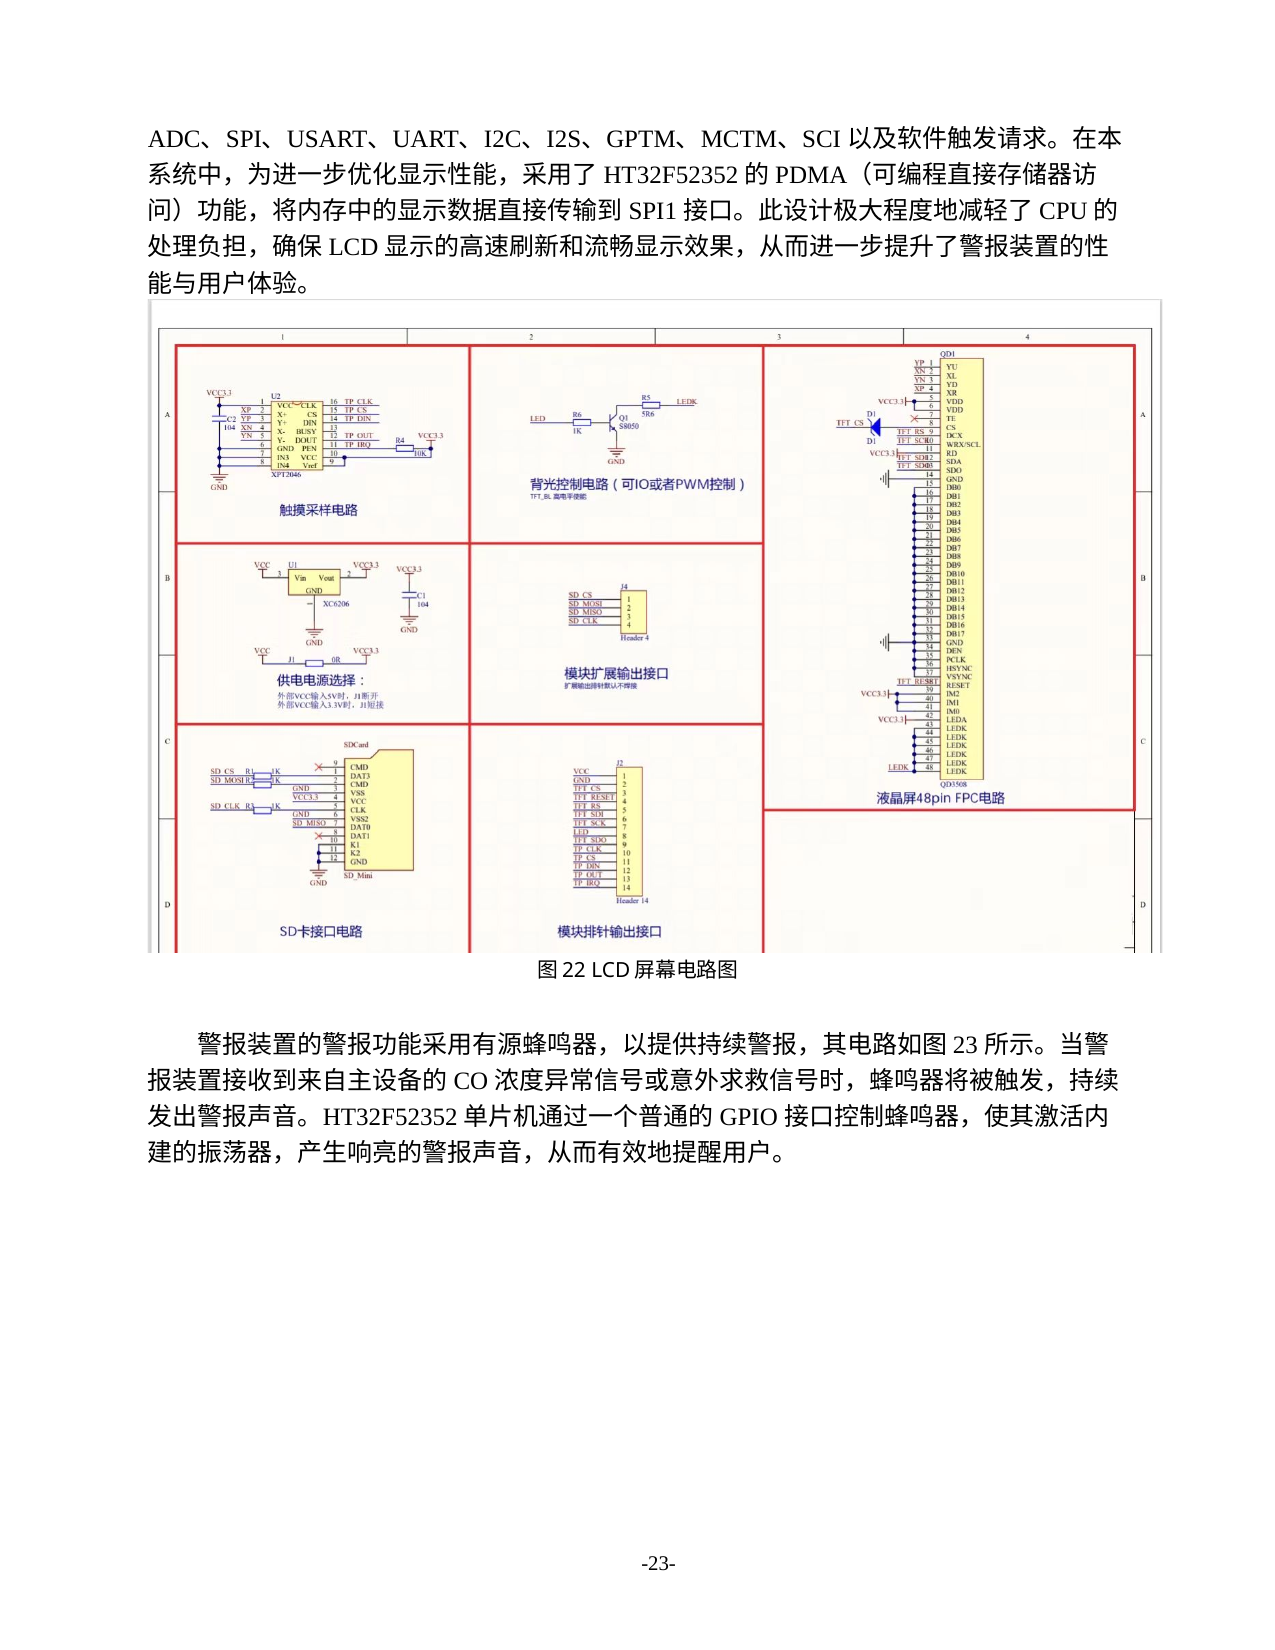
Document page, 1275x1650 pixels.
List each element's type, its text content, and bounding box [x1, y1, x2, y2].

picture [147, 299, 1163, 953]
text 图22 LCD屏幕电路图 [148, 953, 1127, 983]
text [148, 118, 1127, 299]
text 警报装置的警报功能采用有源蜂鸣器，以提供持续警报，其电路如图23 所示。当警报装置接收到来自主设备的 CO 浓度异常信号或意外求救信号时，蜂鸣器将被触发，持续发出警报声音。HT32F52352 单片机通过一个普通的 GPIO 接口控制蜂鸣器，使其激活内建的振荡器，产生响亮的警报声音，从而有效地提醒用户。 [148, 1024, 1127, 1169]
